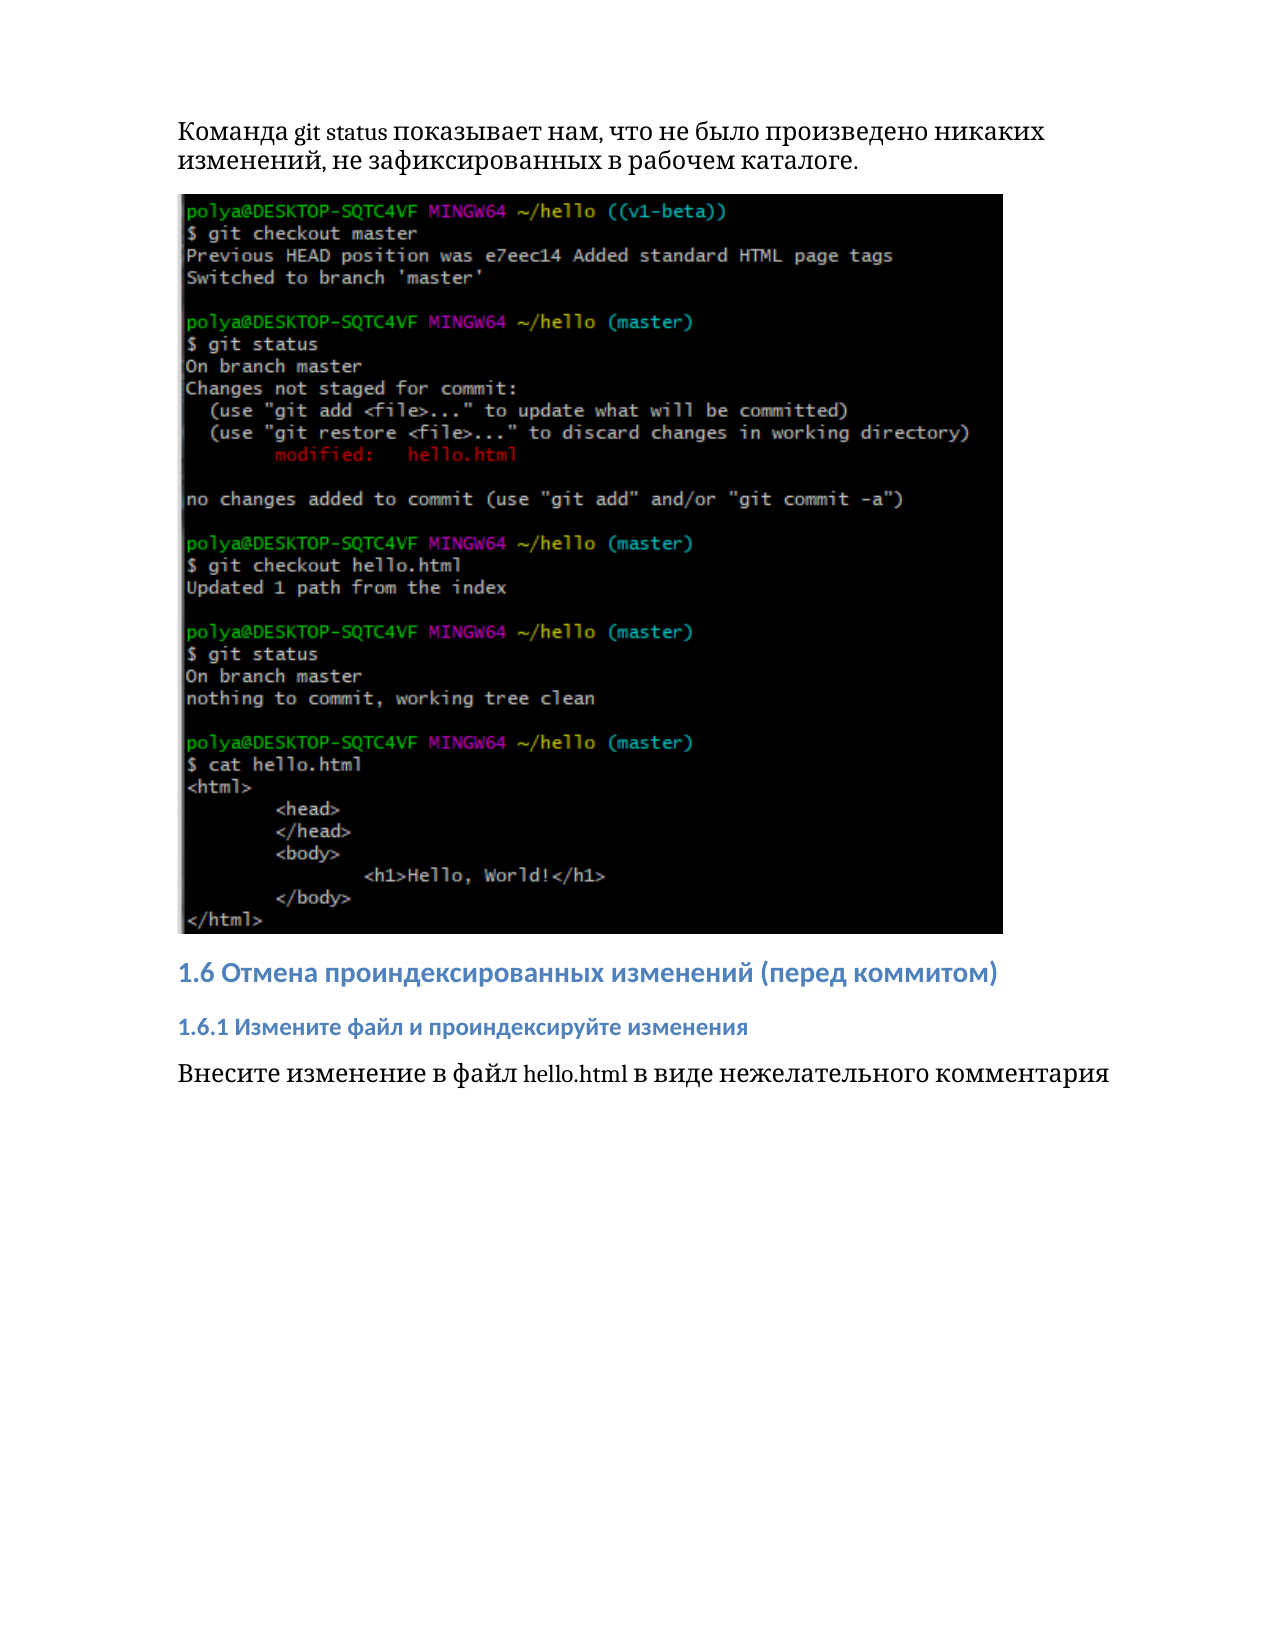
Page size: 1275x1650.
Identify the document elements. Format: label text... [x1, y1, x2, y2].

picture [177, 194, 1003, 934]
text Внесите изменение в файл hello.html в виде нежелательного комментария [177, 1060, 1186, 1089]
text Команда git status показывает нам, что не было произведено никаких изменений, не зафиксированных в рабочем каталоге. [177, 118, 1186, 176]
subtitle 1.6.1 Измените файл и проиндексируйте изменения [177, 1011, 1186, 1041]
subtitle 1.6 Отмена проиндексированных изменений (перед коммитом) [177, 954, 1186, 990]
